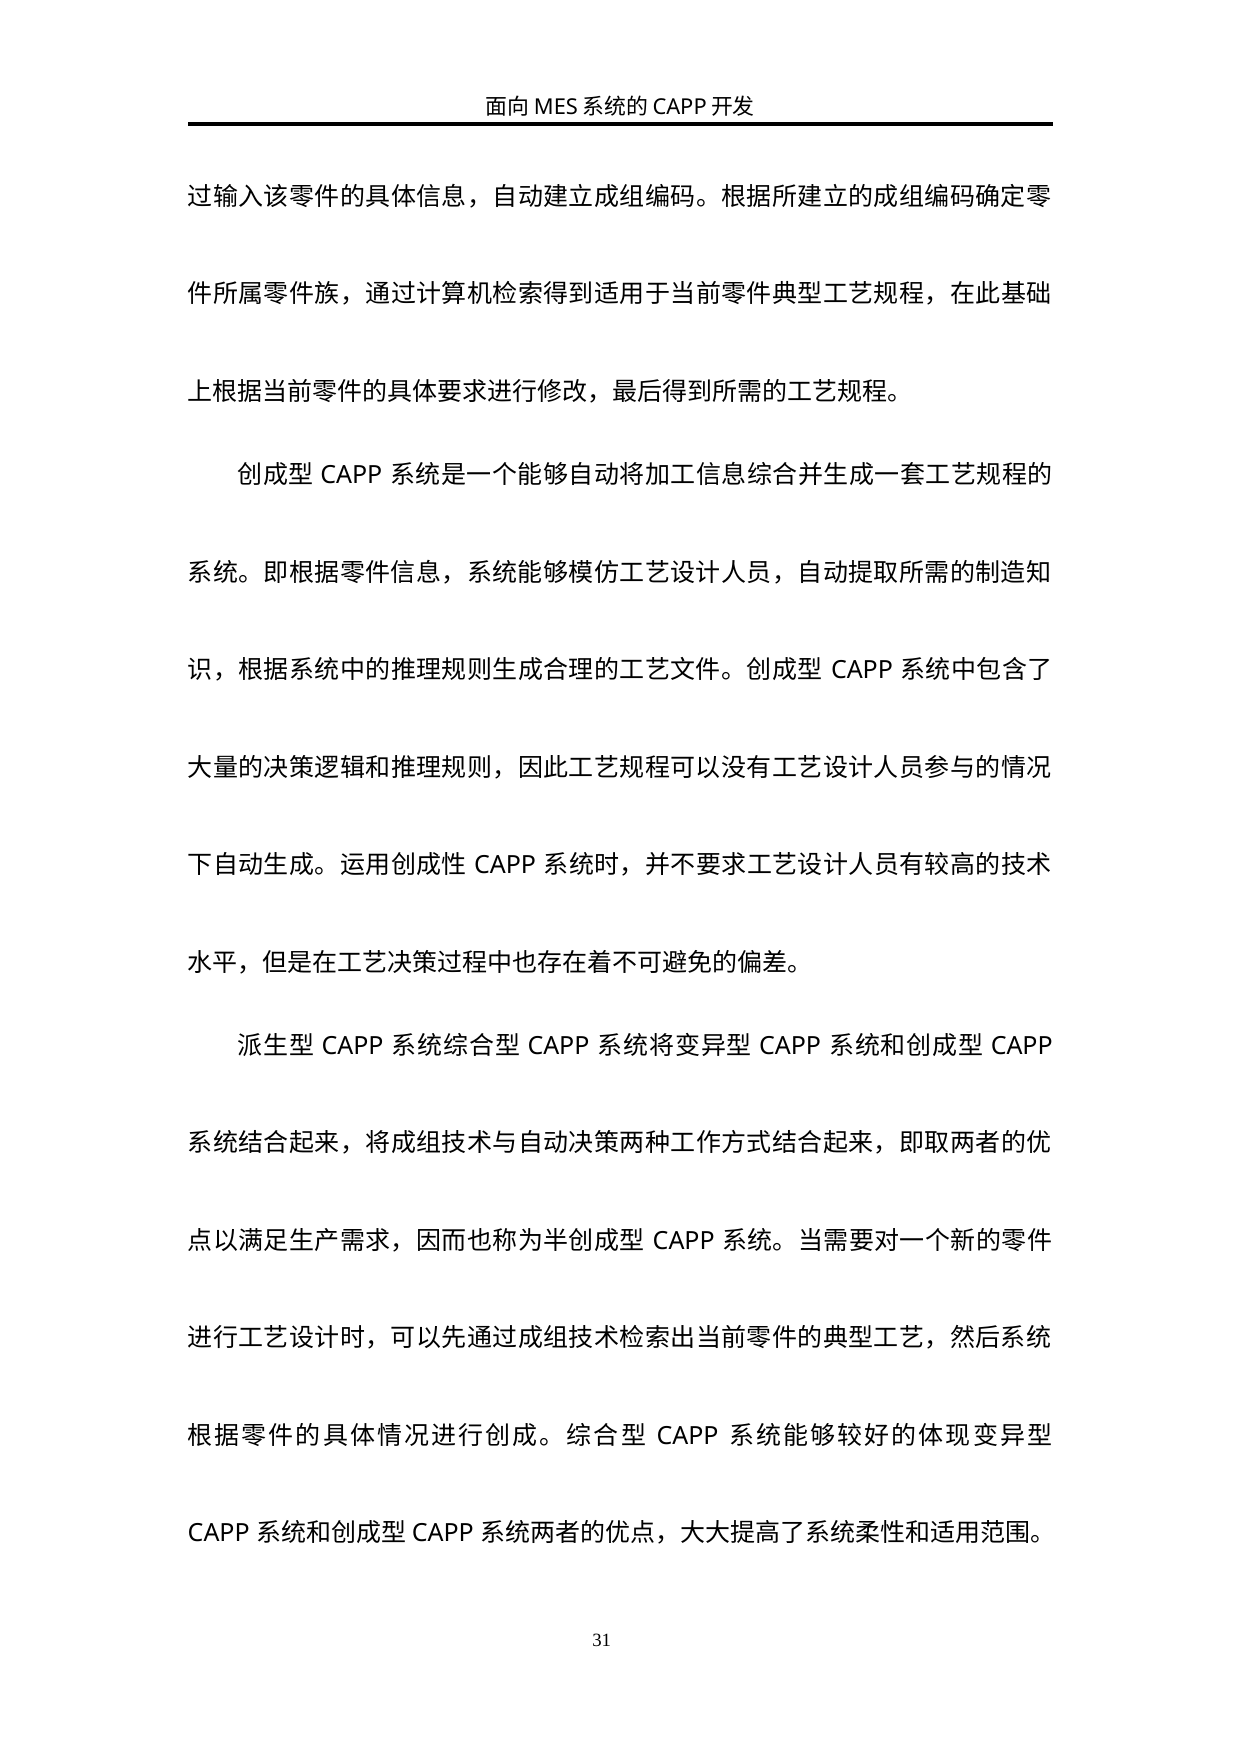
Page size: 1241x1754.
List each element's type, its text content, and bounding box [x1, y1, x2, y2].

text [187, 162, 1053, 422]
text 创成型 CAPP 系统是一个能够自动将加工信息综合并生成一套工艺规程的系统。即根据零件信息，系统能够模仿工艺设计人员，自动提取所需的制造知识，根据系统中的推理规则生成合理的工艺文件。创成型 CAPP 系统中包含了大量的决策逻辑和推理规则，因此工艺规程可以没有工艺设计人员参与的情况下自动生成。运用创成性 CAPP 系统时，并不要求工艺设计人员有较高的技术水平，但是在工艺决策过程中也存在着不可避免的偏差。 [187, 440, 1053, 993]
text 派生型 CAPP 系统综合型 CAPP 系统将变异型 CAPP 系统和创成型 CAPP 系统结合起来，将成组技术与自动决策两种工作方式结合起来，即取两者的优点以满足生产需求，因而也称为半创成型 CAPP 系统。当需要对一个新的零件进行工艺设计时，可以先通过成组技术检索出当前零件的典型工艺，然后系统根据零件的具体情况进行创成。综合型 CAPP 系统能够较好的体现变异型 CAPP 系统和创成型 CAPP 系统两者的优点，大大提高了系统柔性和适用范围。 [187, 1011, 1053, 1563]
